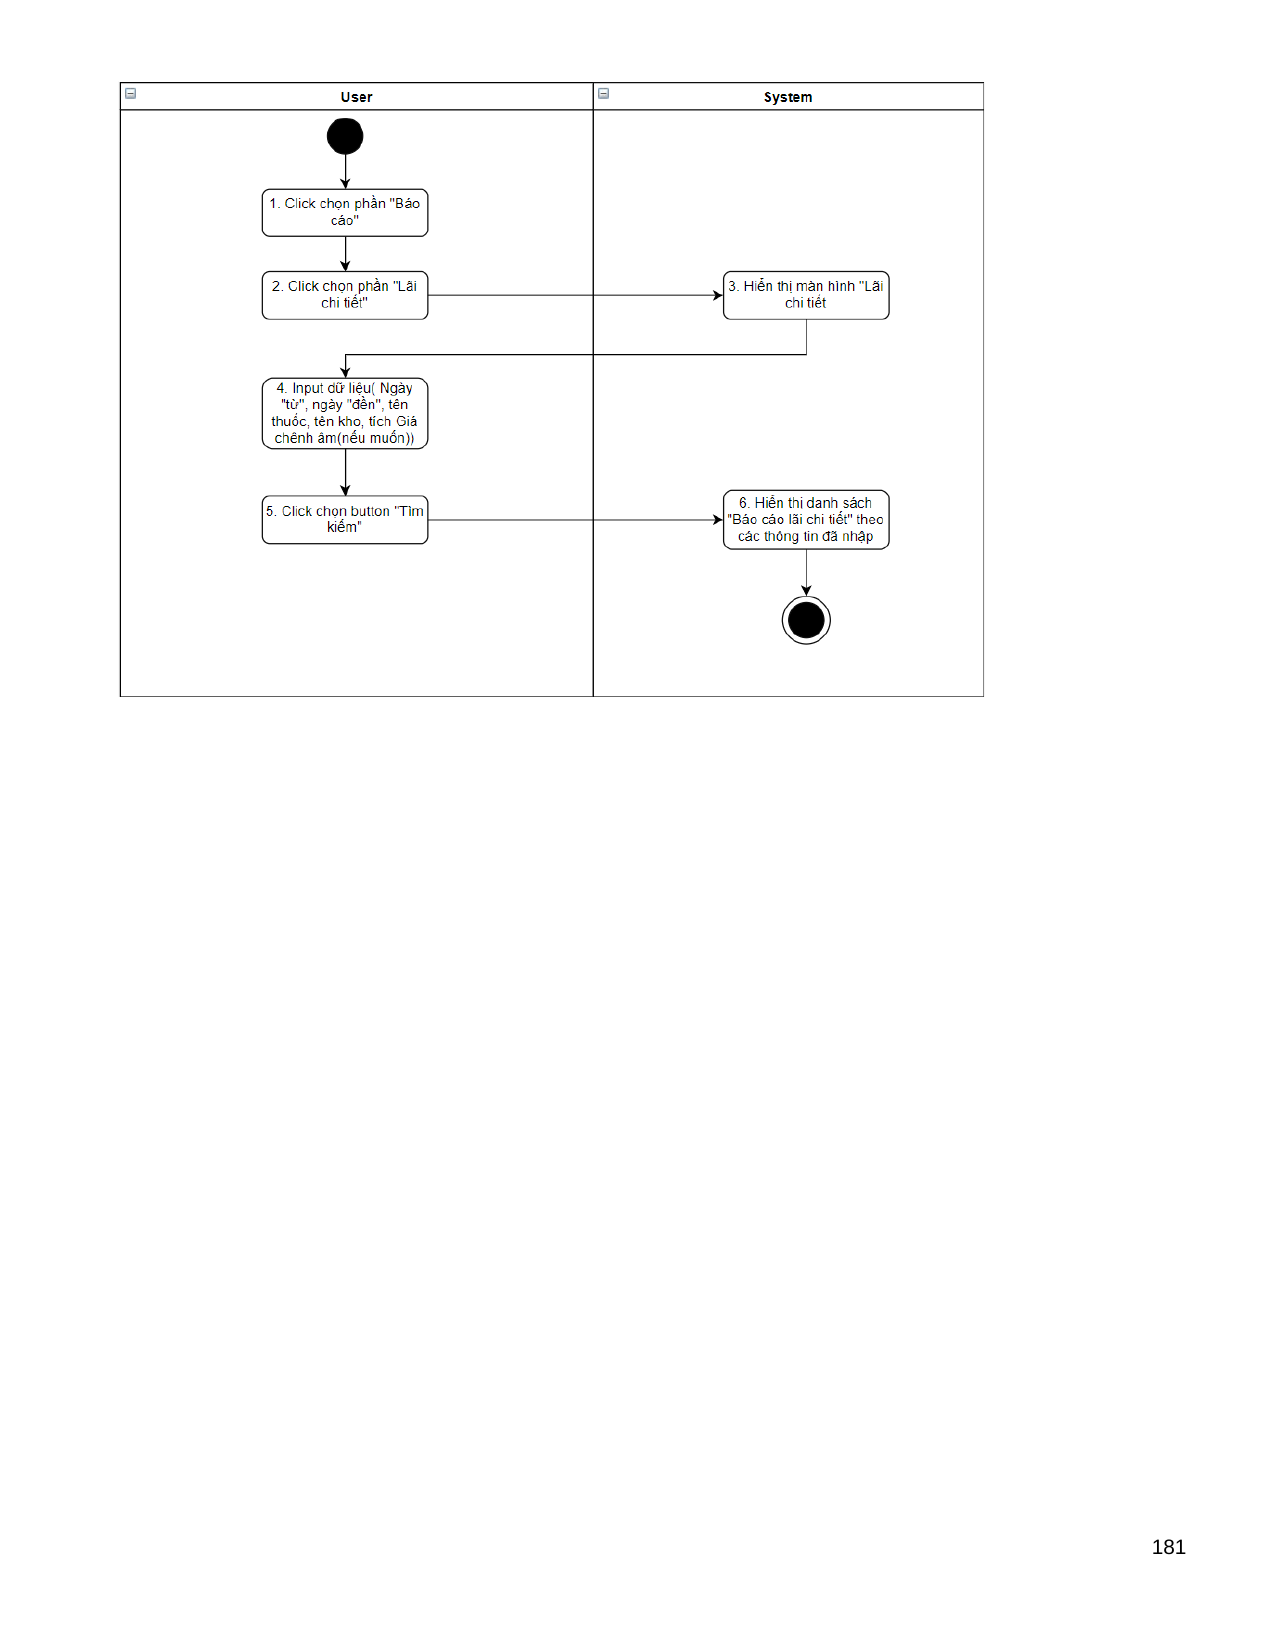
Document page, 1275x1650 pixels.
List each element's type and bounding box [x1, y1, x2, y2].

picture [118, 81, 985, 697]
